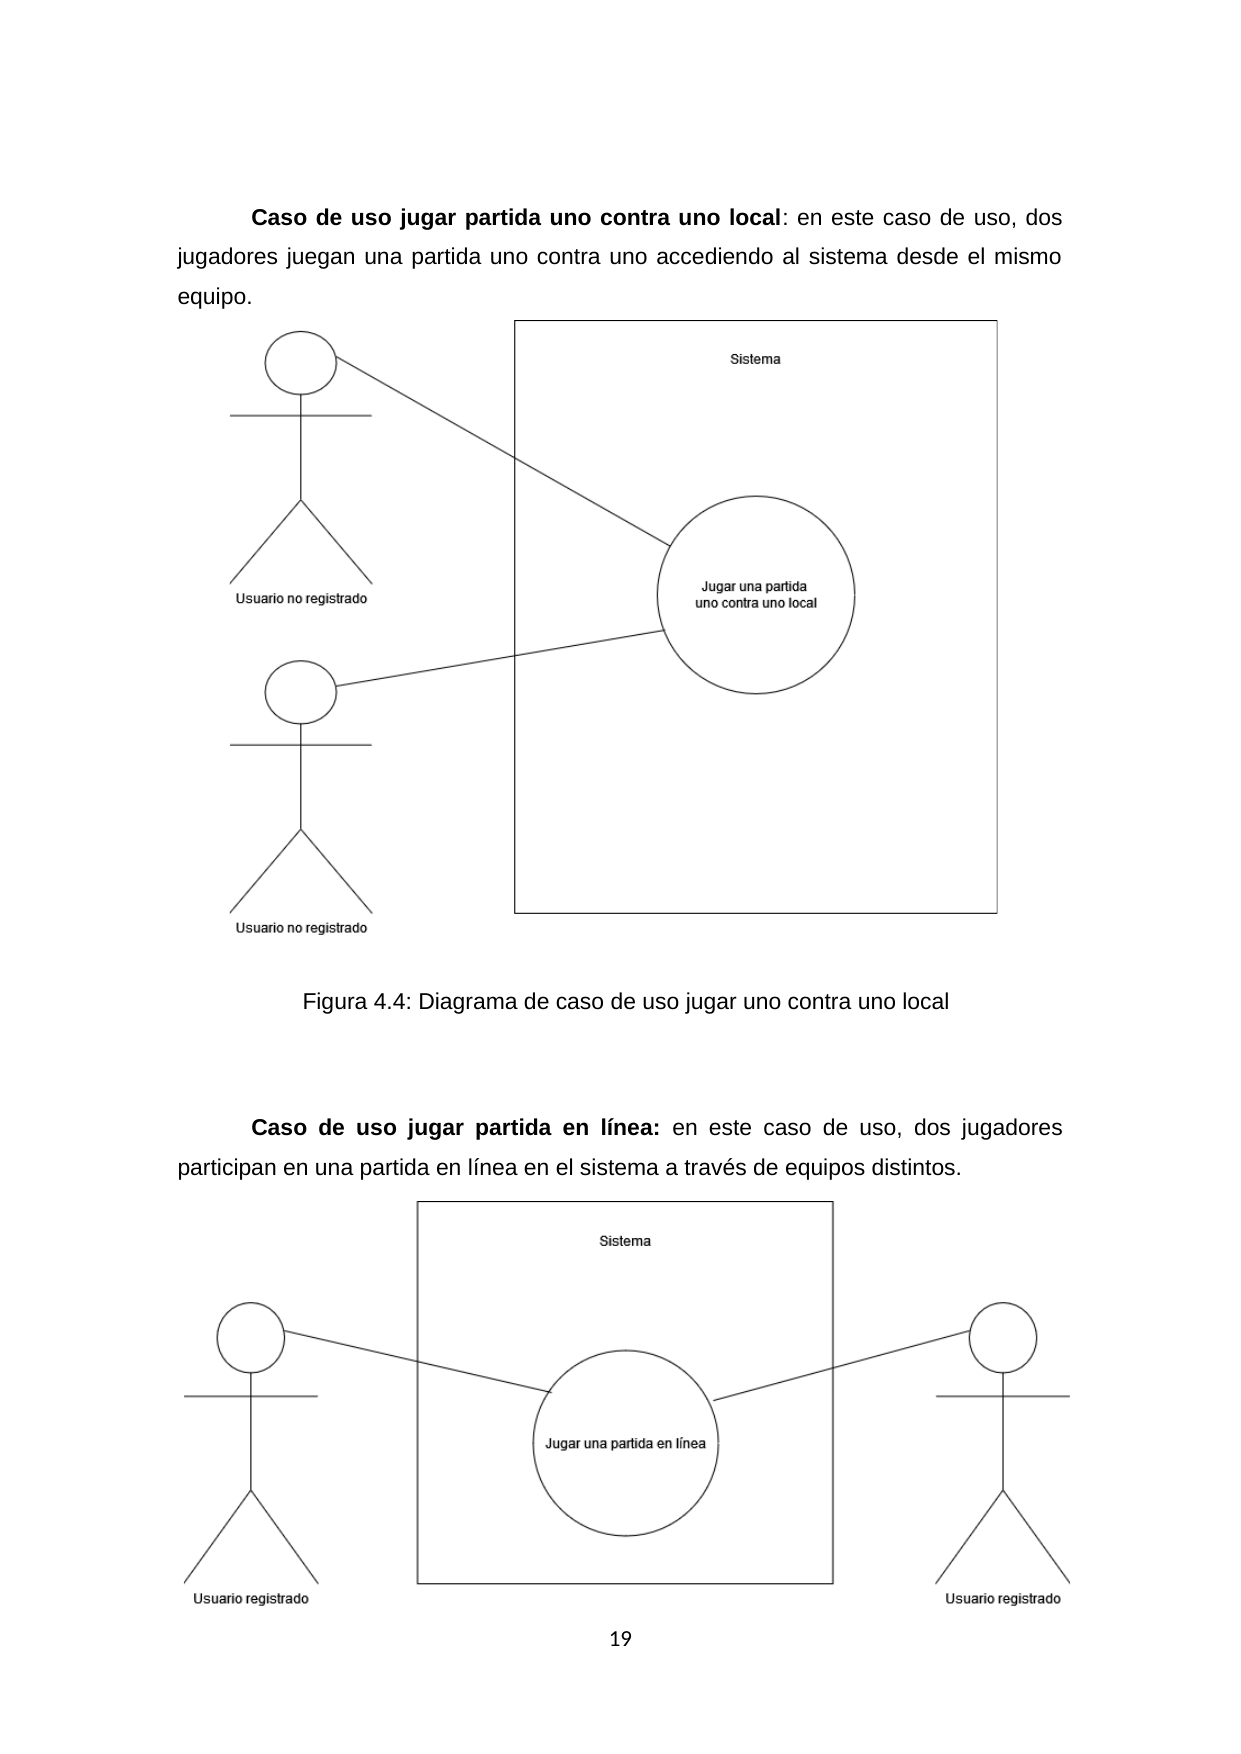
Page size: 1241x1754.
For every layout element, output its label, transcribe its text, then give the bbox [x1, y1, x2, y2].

text Caso de uso jugar partida uno contra uno local: en este caso de uso, dos jugadores juegan una partida uno contra uno accediendo al sistema desde el mismo equipo. [177, 204, 1063, 309]
text Caso de uso jugar partida en línea: en este caso de uso, dos jugadores participan en una partida en línea en el sistema a través de equipos distintos. [177, 1114, 1063, 1180]
picture [183, 1201, 1071, 1608]
picture [229, 320, 998, 937]
